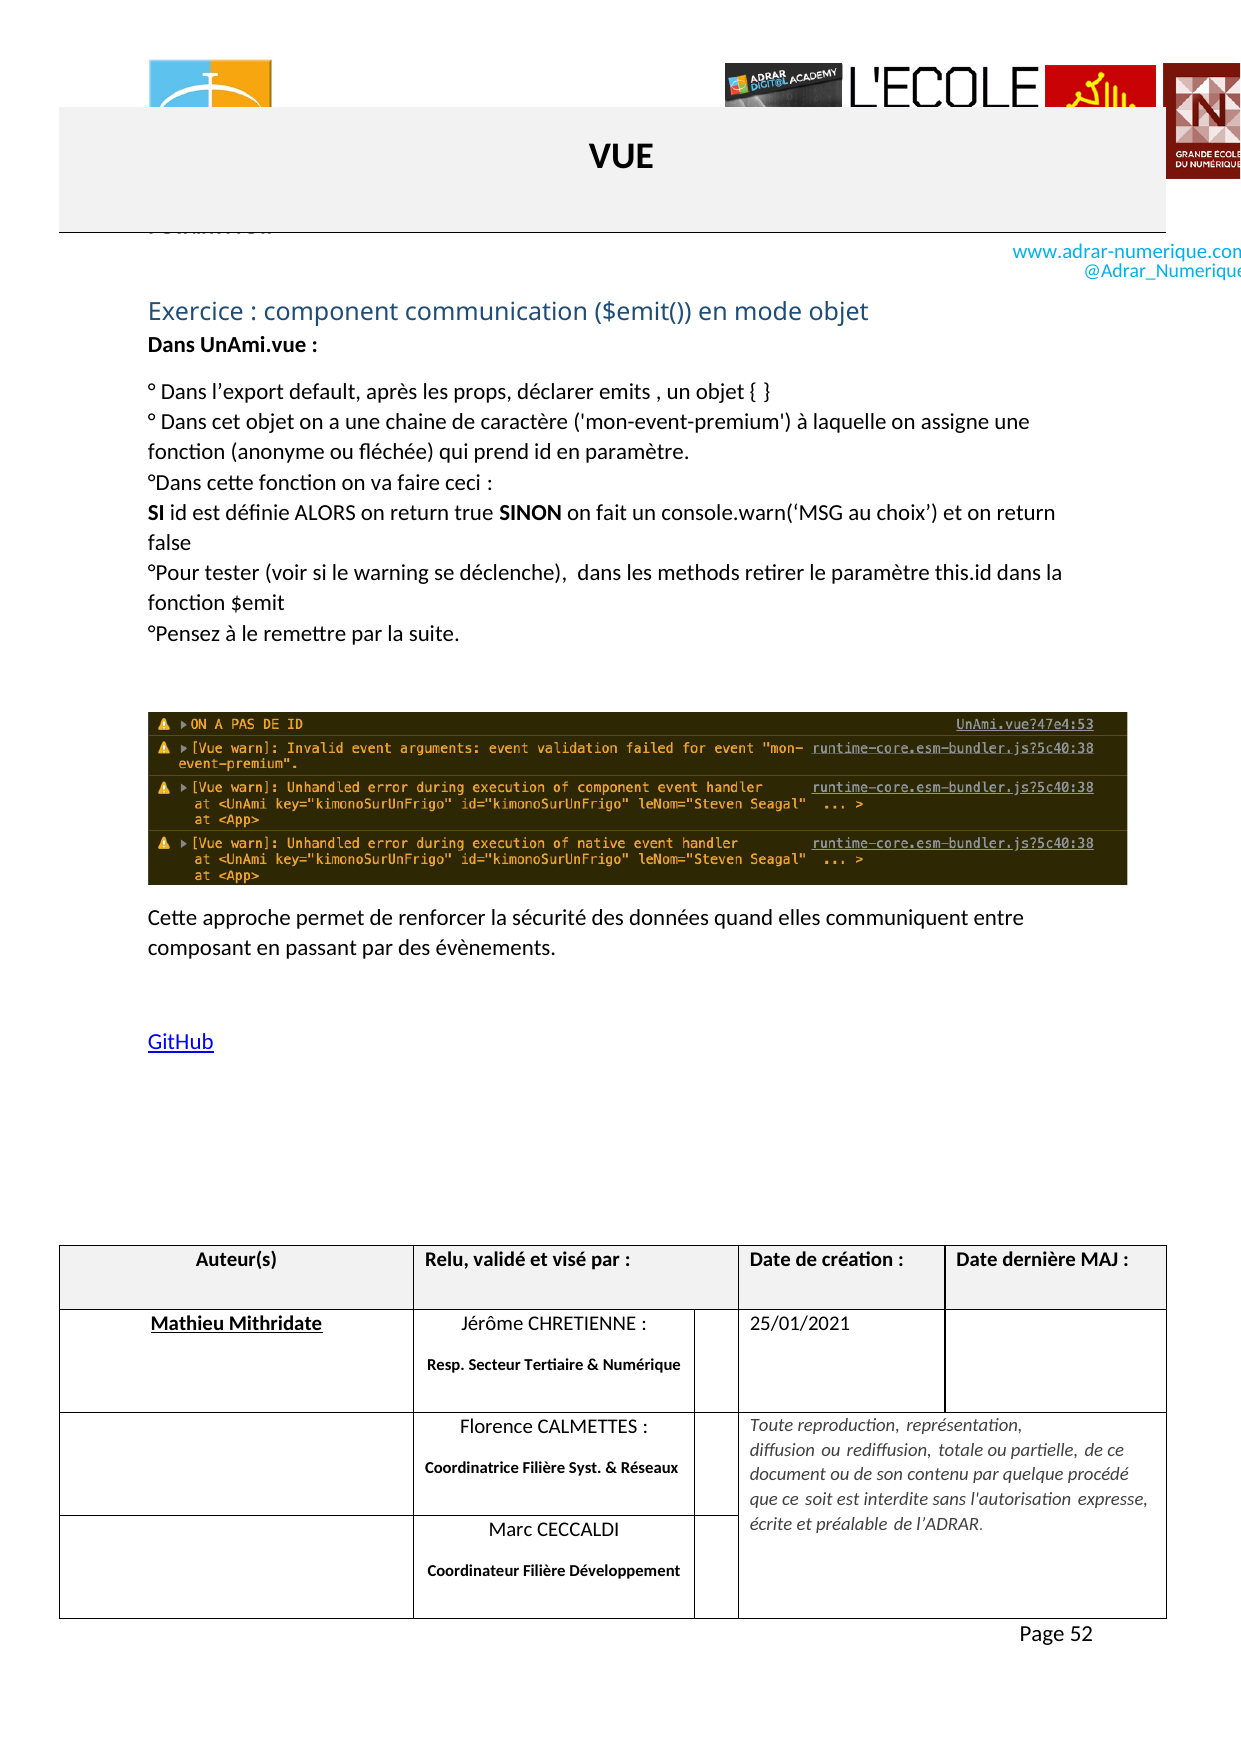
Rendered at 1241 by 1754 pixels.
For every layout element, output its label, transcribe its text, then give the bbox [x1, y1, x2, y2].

picture [714, 233, 975, 241]
text GitHub [148, 1027, 1093, 1055]
picture [147, 712, 1128, 885]
subtitle Exercice : component communication ($emit()) en mode objet [148, 293, 1093, 327]
picture [147, 57, 273, 107]
text ° Dans l’export default, après les props, déclarer emits , un objet { } ° Dans cet objet on a une chaine de caractère ('mon-event-premium') à laquelle on assigne une fonction (anonyme ou fléchée) qui prend id en paramètre. °Dans cette fonction on va faire ceci : SI id est définie ALORS on return true SINON on fait un console.warn(‘MSG au choix’) et on return false °Pour tester (voir si le warning se déclenche), dans les methods retirer le paramètre this.id dans la fonction $emit °Pensez à le remettre par la suite. [148, 377, 1093, 647]
text Cette approche permet de renforcer la sécurité des données quand elles communiquent entre composant en passant par des évènements. [148, 903, 1093, 961]
picture [716, 56, 1241, 186]
text Dans UnAmi.vue : [148, 330, 1093, 358]
